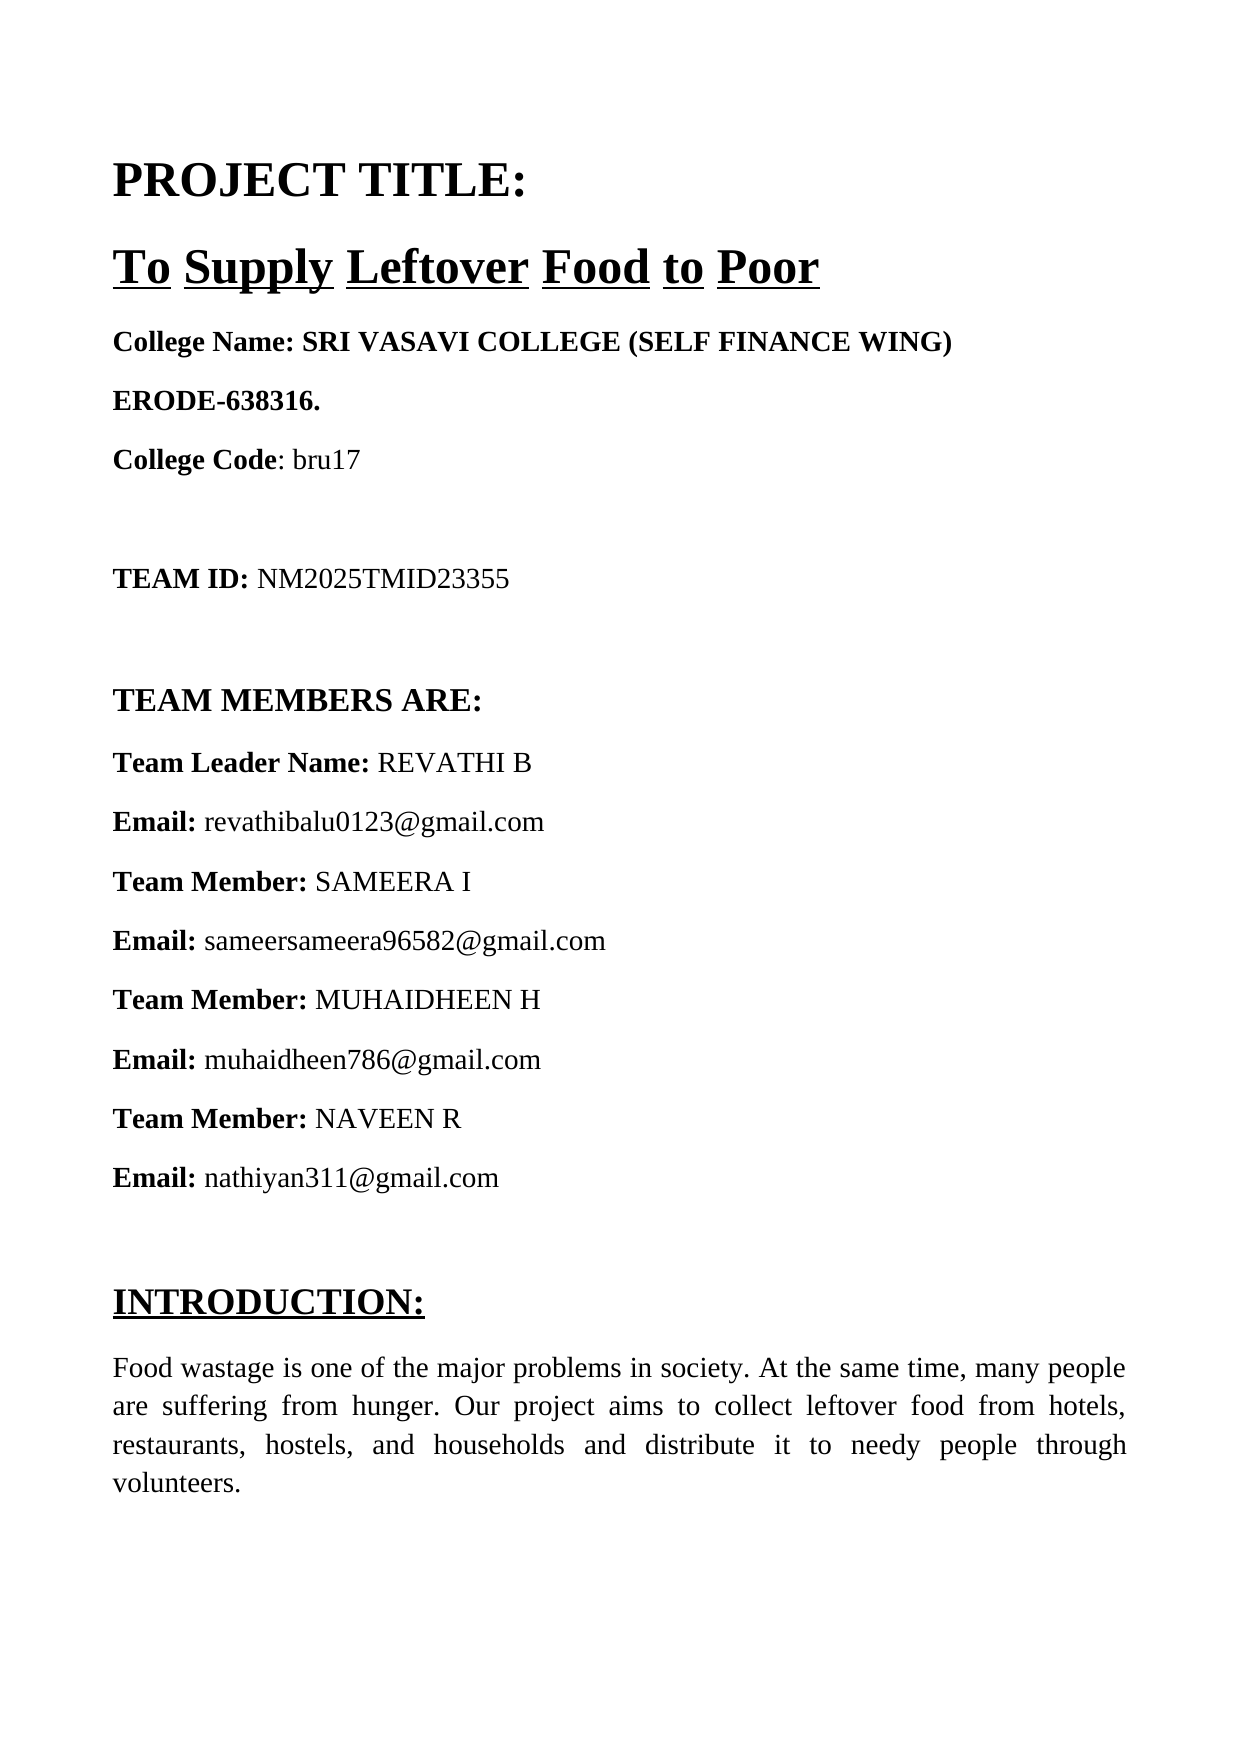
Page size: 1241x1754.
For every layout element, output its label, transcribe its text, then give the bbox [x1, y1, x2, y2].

text ERODE-638316. [112, 383, 1128, 417]
text Food wastage is one of the major problems in society. At the same time, many people are suffering from hunger. Our project aims to collect leftover food from hotels, restaurants, hostels, and households and distribute it to needy people through volunteers. [112, 1350, 1128, 1499]
text Team Member: MUHAIDHEEN H [112, 982, 1128, 1016]
text To Supply Leftover Food to Poor [112, 237, 1128, 294]
text Email: nathiyan311@gmail.com [112, 1161, 1128, 1194]
text PROJECT TITLE: [112, 150, 1128, 207]
text Team Leader Name: REVATHI B [112, 745, 1128, 778]
text TEAM MEMBERS ARE: [112, 680, 1128, 718]
text College Name: SRI VASAVI COLLEGE (SELF FINANCE WING) [112, 324, 1128, 357]
text Team Member: NAVEEN R [112, 1101, 1128, 1135]
text College Code: bru17 [112, 442, 1128, 476]
text Email: sameersameera96582@gmail.com [112, 923, 1128, 957]
text INTRODUCTION: [112, 1279, 1128, 1322]
text Email: revathibalu0123@gmail.com [112, 804, 1128, 838]
text TEAM ID: NM2025TMID23355 [112, 561, 1128, 595]
text Email: muhaidheen786@gmail.com [112, 1042, 1128, 1075]
text Team Member: SAMEERA I [112, 864, 1128, 897]
